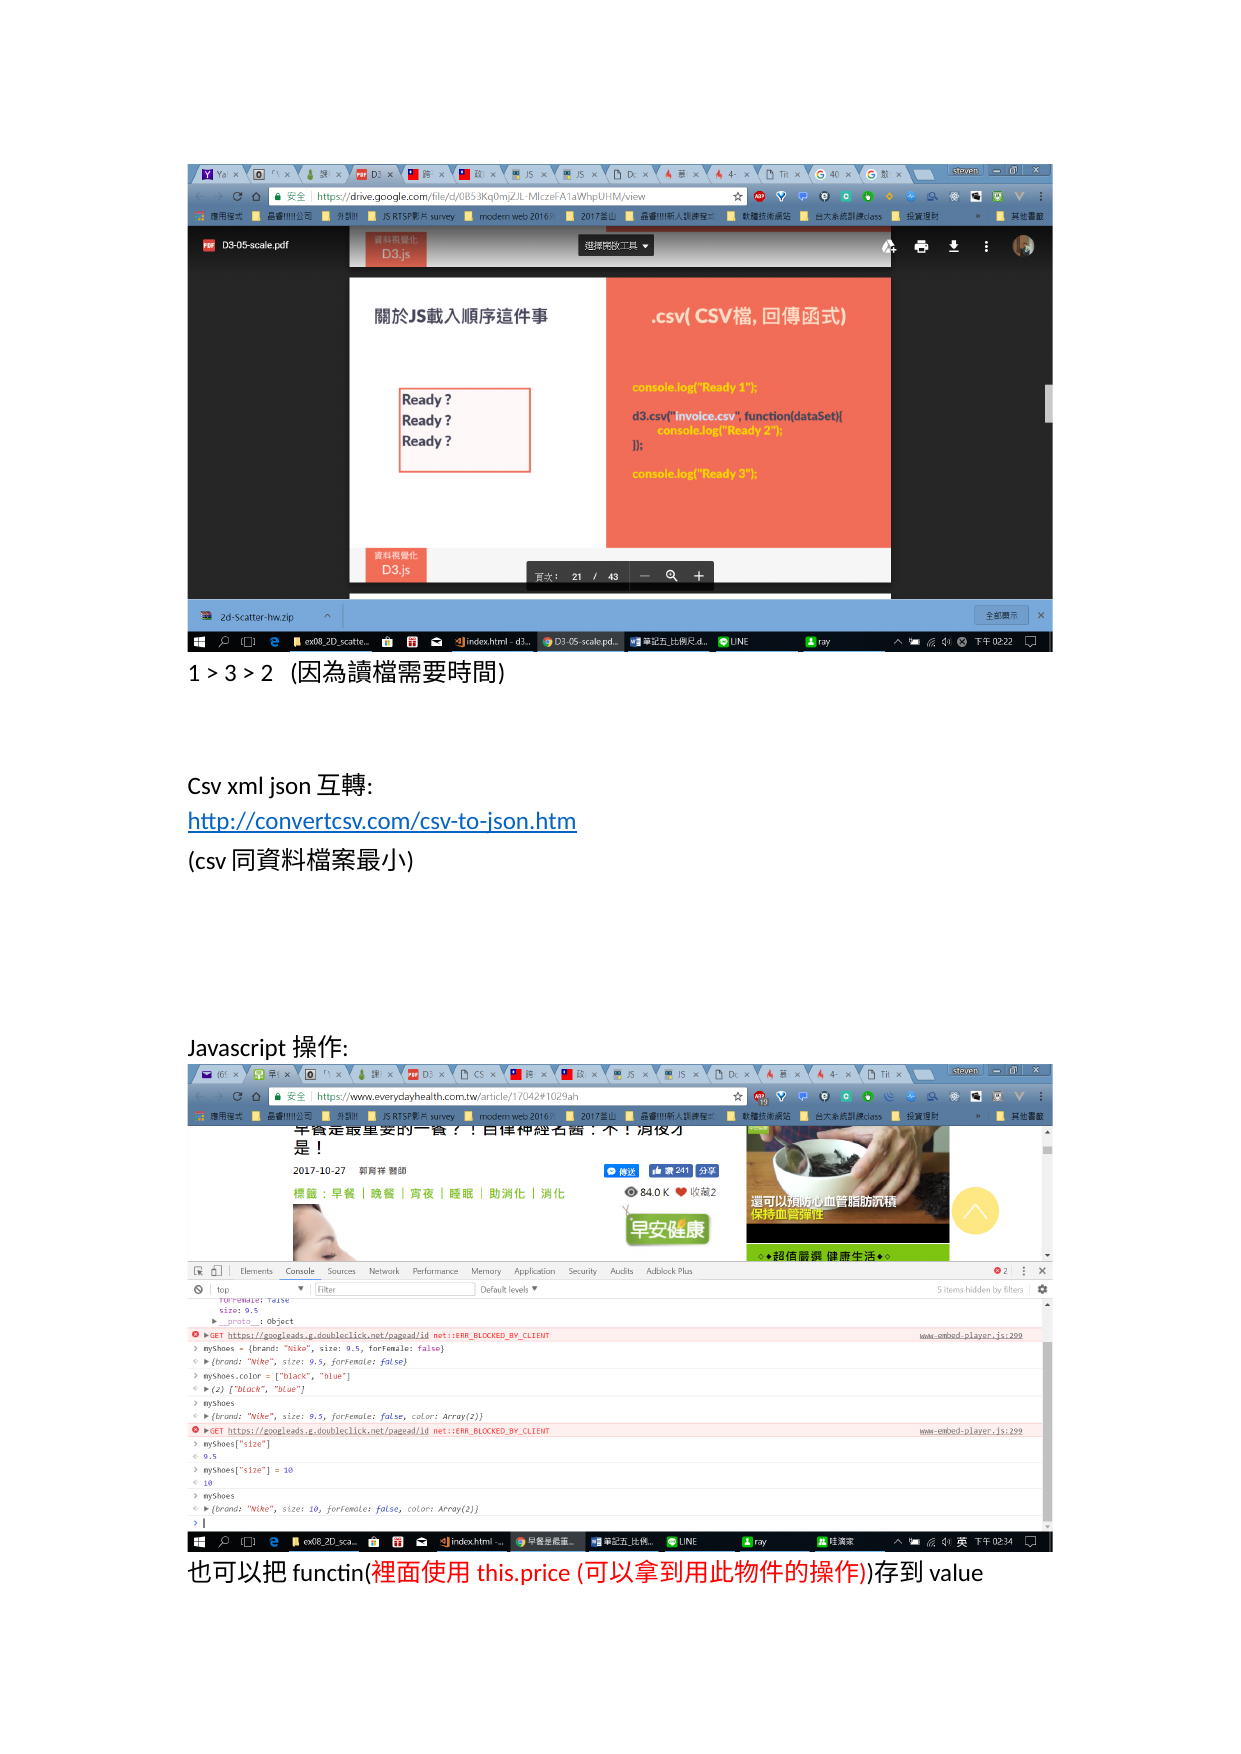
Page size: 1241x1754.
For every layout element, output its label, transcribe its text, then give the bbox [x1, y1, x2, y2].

text Javascript 操作: [187, 1027, 1053, 1064]
text 1 > 3 > 2 (因為讀檔需要時間) [187, 652, 1053, 689]
text http://convertcsv.com/csv-to-json.htm [187, 802, 1053, 839]
picture [187, 1064, 1053, 1552]
text (csv同資料檔案最小) [187, 839, 1053, 877]
picture [187, 164, 1053, 652]
text Csv xml json互轉: [187, 764, 1053, 802]
text 也可以把functin(裡面使用this.price (可以拿到用此物件的操作))存到value [187, 1552, 1053, 1589]
